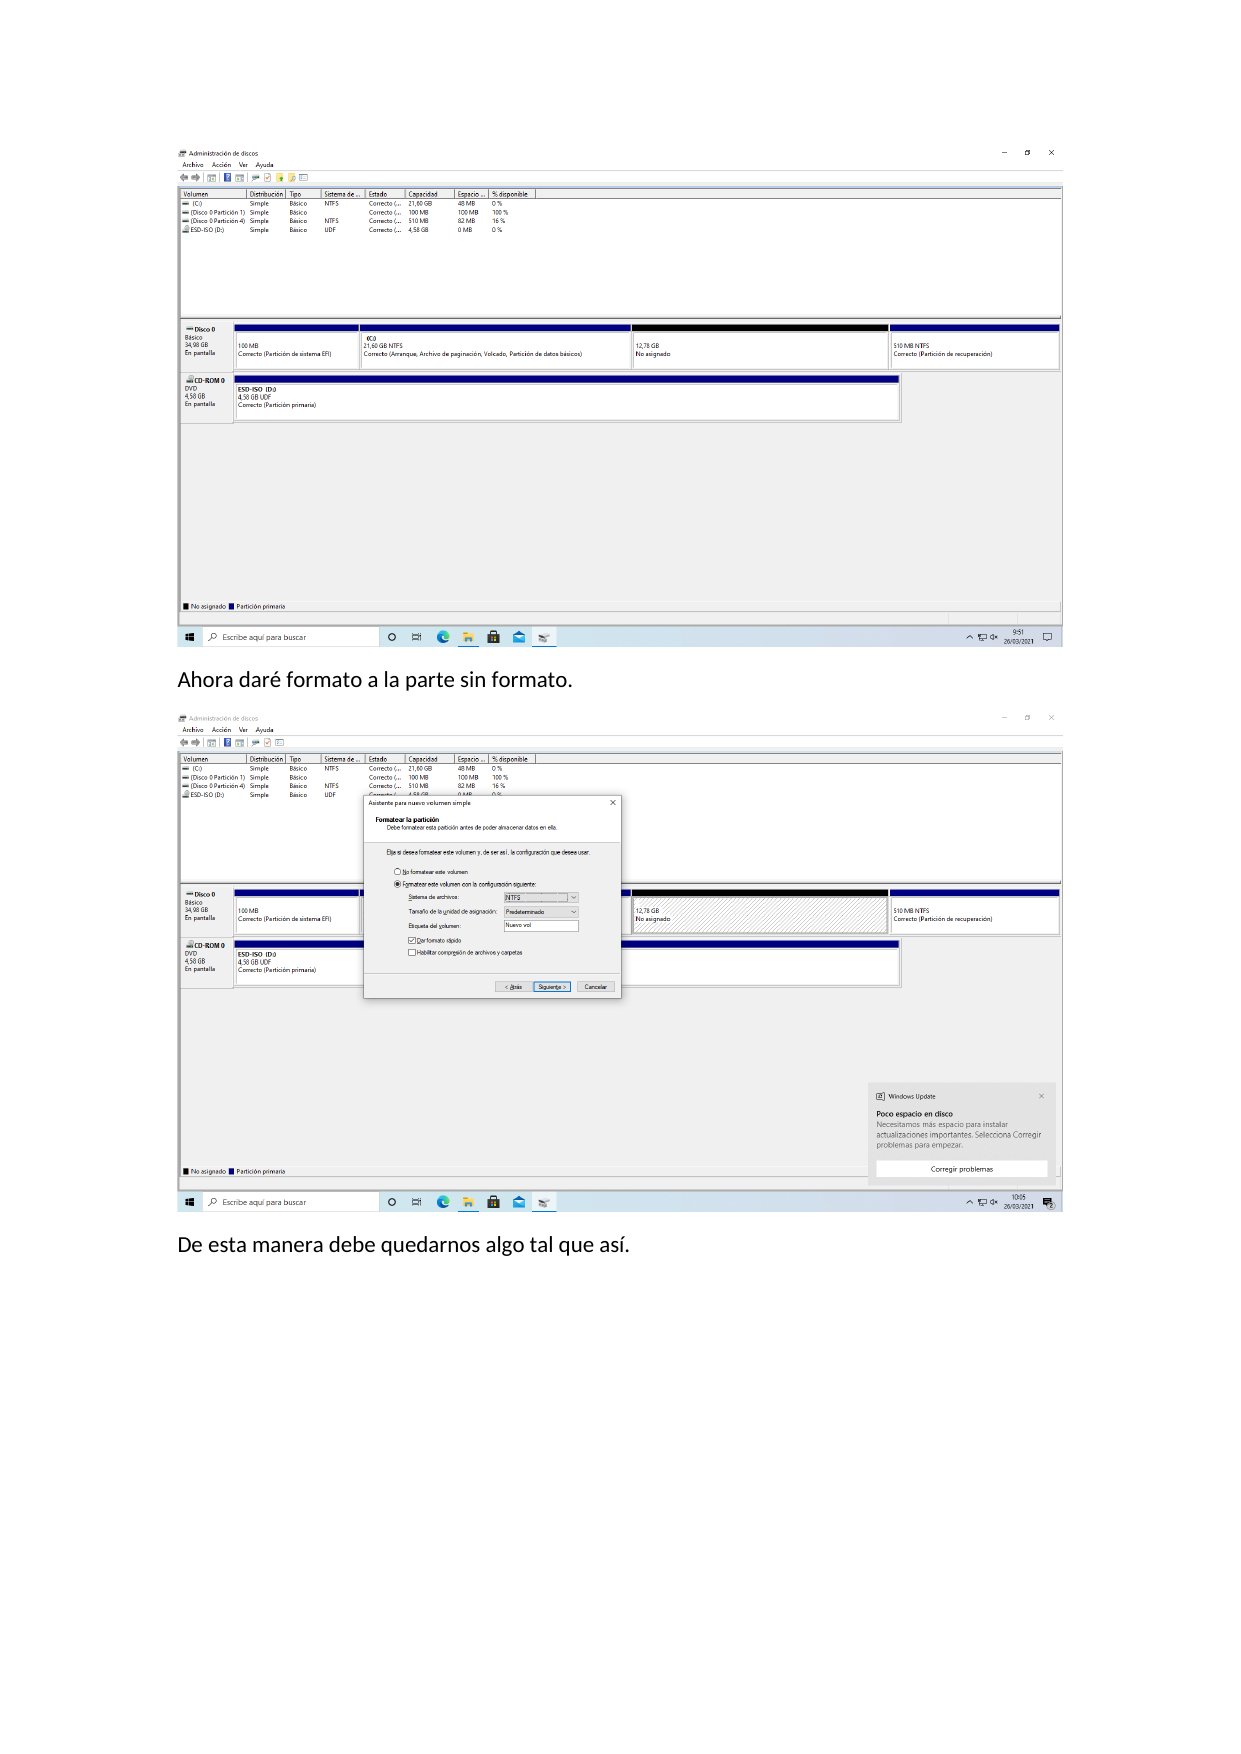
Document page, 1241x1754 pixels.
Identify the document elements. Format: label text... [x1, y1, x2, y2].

text De esta manera debe quedarnos algo tal que así. [177, 1231, 1063, 1258]
text Ahora daré formato a la parte sin formato. [177, 666, 1063, 694]
picture [177, 147, 1063, 647]
picture [177, 712, 1063, 1212]
